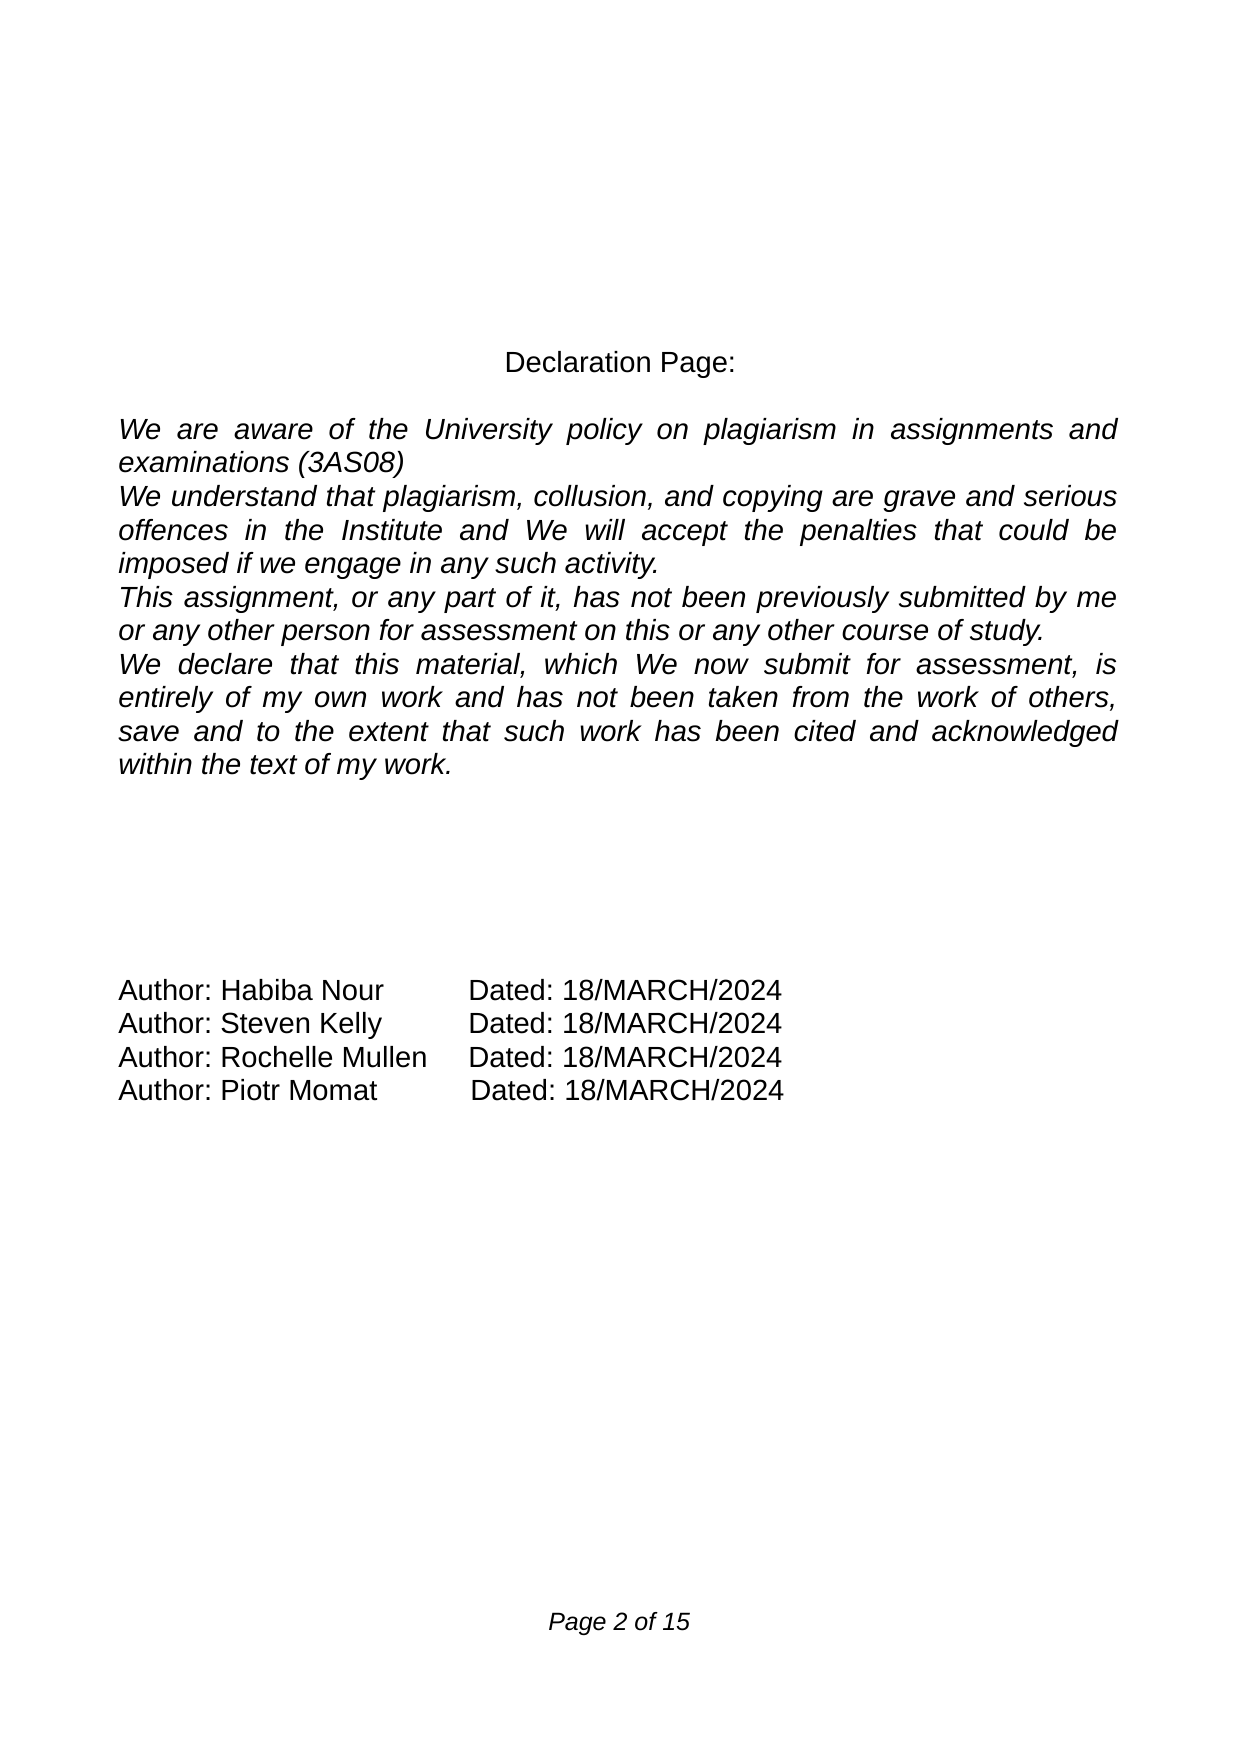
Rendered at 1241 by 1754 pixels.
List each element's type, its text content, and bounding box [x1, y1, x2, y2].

text Author: Steven Kelly Dated: 18/MARCH/2024 [118, 1006, 1122, 1040]
text We are aware of the University policy on plagiarism in assignments and examinations (3AS08) [118, 412, 1122, 479]
text We declare that this material, which We now submit for assessment, is entirely of my own work and has not been taken from the work of others, save and to the extent that such work has been cited and acknowledged within the text of my work. [118, 647, 1122, 781]
text Declaration Page: [118, 345, 1122, 378]
text This assignment, or any part of it, has not been previously submitted by me or any other person for assessment on this or any other course of study. [118, 580, 1122, 647]
text Author: Piotr Momat Dated: 18/MARCH/2024 [118, 1073, 1122, 1107]
text Author: Habiba Nour Dated: 18/MARCH/2024 [118, 973, 1122, 1006]
text We understand that plagiarism, collusion, and copying are grave and serious offences in the Institute and We will accept the penalties that could be imposed if we engage in any such activity. [118, 479, 1122, 580]
text Author: Rochelle Mullen Dated: 18/MARCH/2024 [118, 1040, 1122, 1073]
